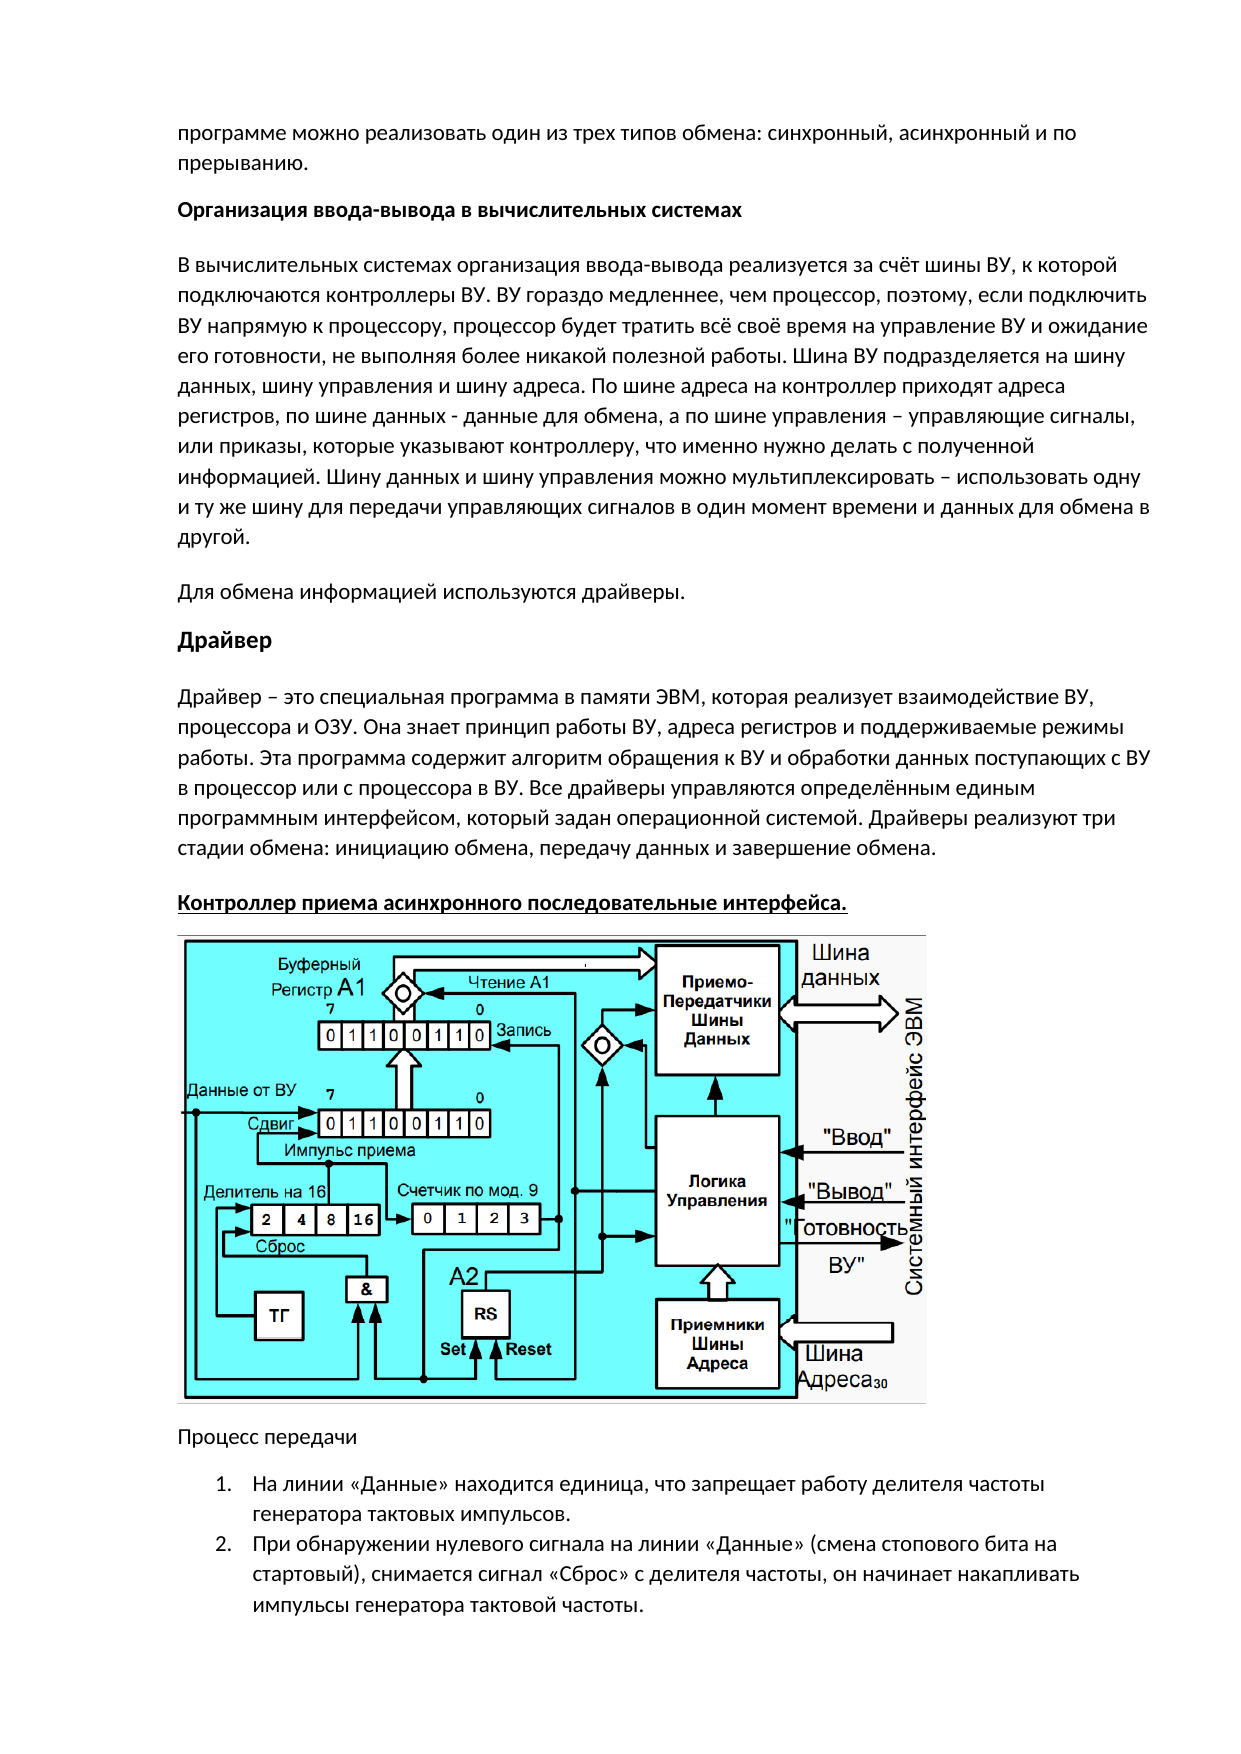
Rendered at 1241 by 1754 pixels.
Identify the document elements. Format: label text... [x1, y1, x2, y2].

text Драйвер – это специальная программа в памяти ЭВМ, которая реализует взаимодействие ВУ, процессора и ОЗУ. Она знает принцип работы ВУ, адреса регистров и поддерживаемые режимы работы. Эта программа содержит алгоритм обращения к ВУ и обработки данных поступающих с ВУ в процессор или с процессора в ВУ. Все драйверы управляются определённым единым программным интерфейсом, который задан операционной системой. Драйверы реализуют три стадии обмена: инициацию обмена, передачу данных и завершение обмена. [177, 682, 1152, 861]
text Организация ввода-вывода в вычислительных системах [177, 195, 1152, 223]
picture [177, 935, 927, 1404]
text Процесс передачи [177, 1422, 1152, 1450]
text Контроллер приема асинхронного последовательные интерфейса. [177, 888, 1152, 917]
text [177, 118, 1152, 176]
text Для обмена информацией используются драйверы. [177, 577, 1152, 606]
text В вычислительных системах организация ввода-вывода реализуется за счёт шины ВУ, к которой подключаются контроллеры ВУ. ВУ гораздо медленнее, чем процессор, поэтому, если подключить ВУ напрямую к процессору, процессор будет тратить всё своё время на управление ВУ и ожидание его готовности, не выполняя более никакой полезной работы. Шина ВУ подразделяется на шину данных, шину управления и шину адреса. По шине адреса на контроллер приходят адреса регистров, по шине данных - данные для обмена, а по шине управления – управляющие сигналы, или приказы, которые указывают контроллеру, что именно нужно делать с полученной информацией. Шину данных и шину управления можно мультиплексировать – использовать одну и ту же шину для передачи управляющих сигналов в один момент времени и данных для обмена в другой. [177, 250, 1152, 550]
text Драйвер [177, 624, 1152, 655]
list При обнаружении нулевого сигнала на линии «Данные» (смена стопового бита на стартовый), снимается сигнал «Сброс» с делителя частоты, он начинает накапливать импульсы генератора тактовой частоты. [215, 1529, 1152, 1618]
list На линии «Данные» находится единица, что запрещает работу делителя частоты генератора тактовых импульсов. [215, 1469, 1152, 1527]
